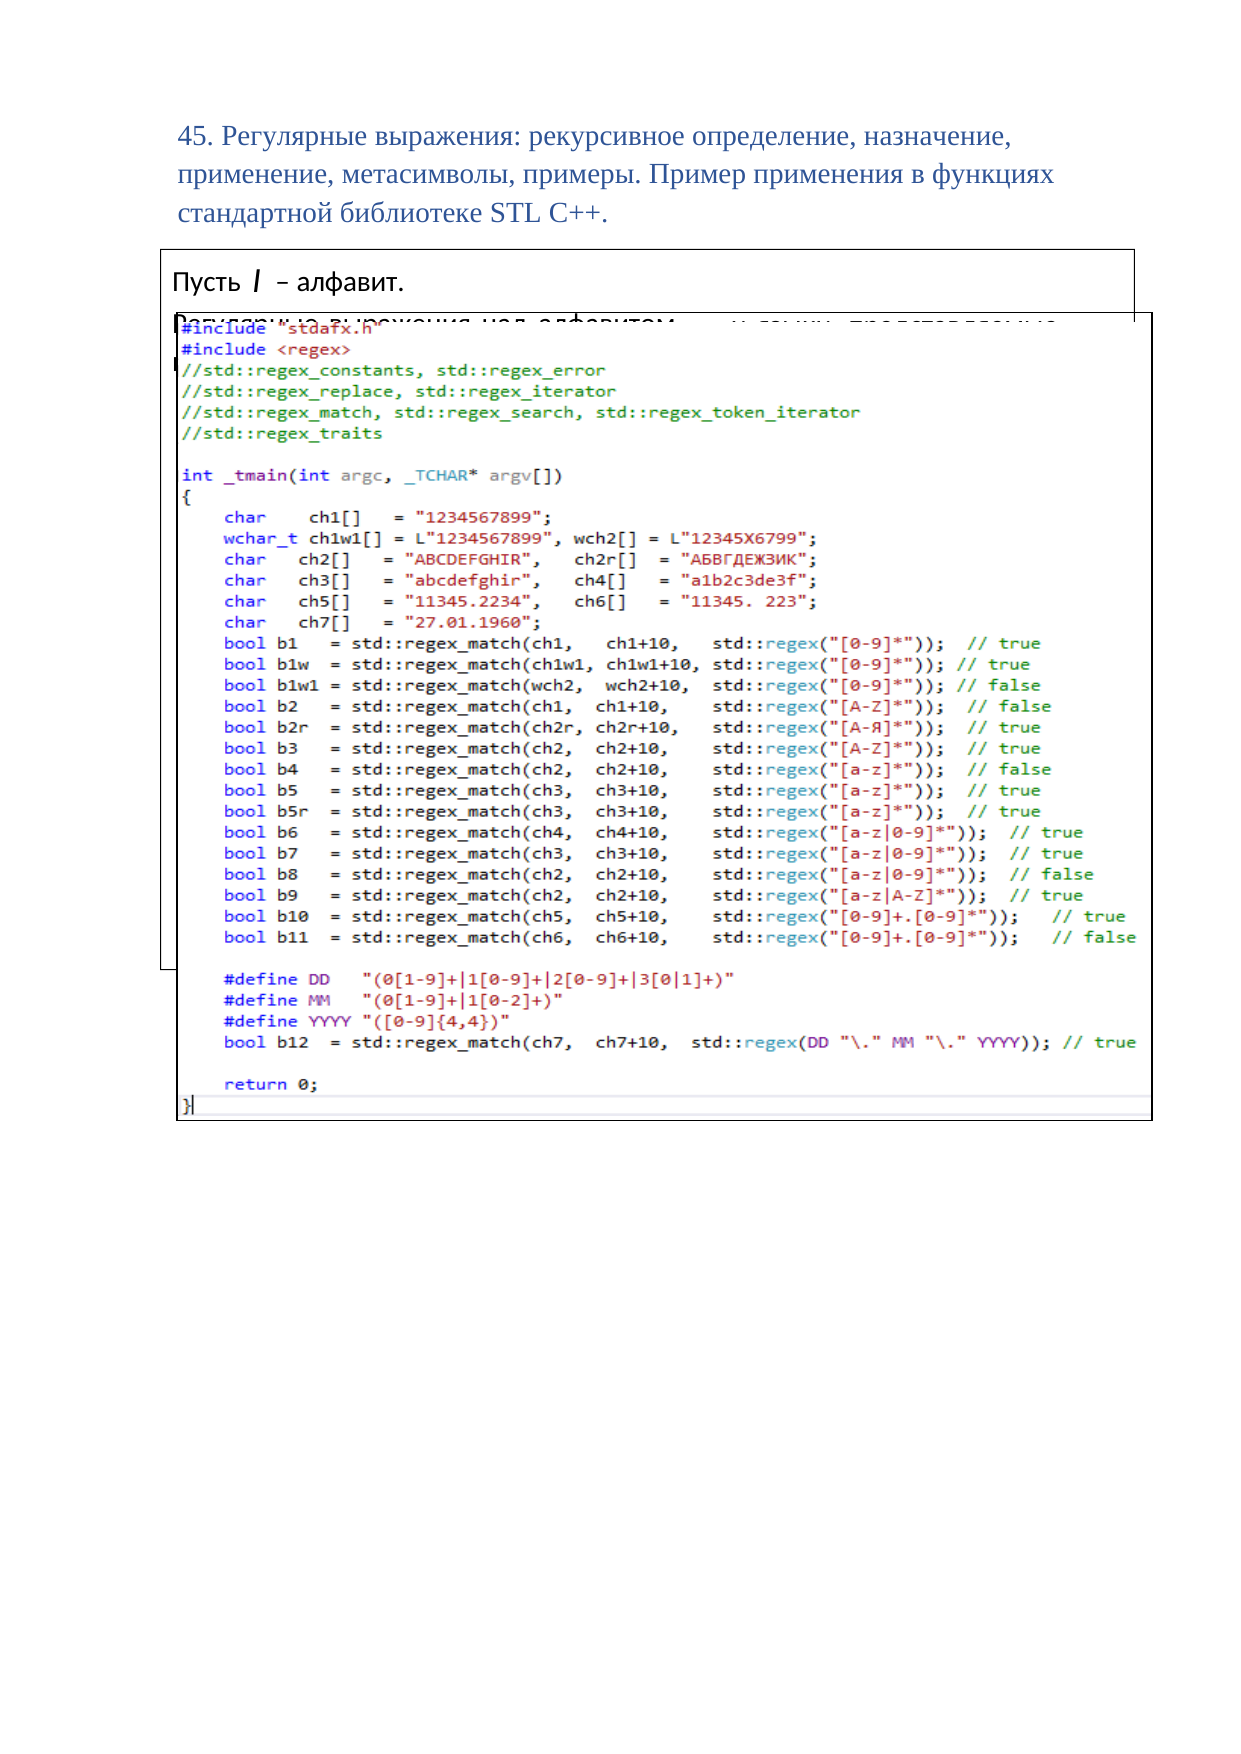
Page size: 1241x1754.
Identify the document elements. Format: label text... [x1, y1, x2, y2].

subtitle 45. Регулярные выражения: рекурсивное определение, назначение, применение, метасимволы, примеры. Пример применения в функциях стандартной библиотеке STL C++. [177, 118, 1152, 229]
picture [178, 322, 1151, 1116]
